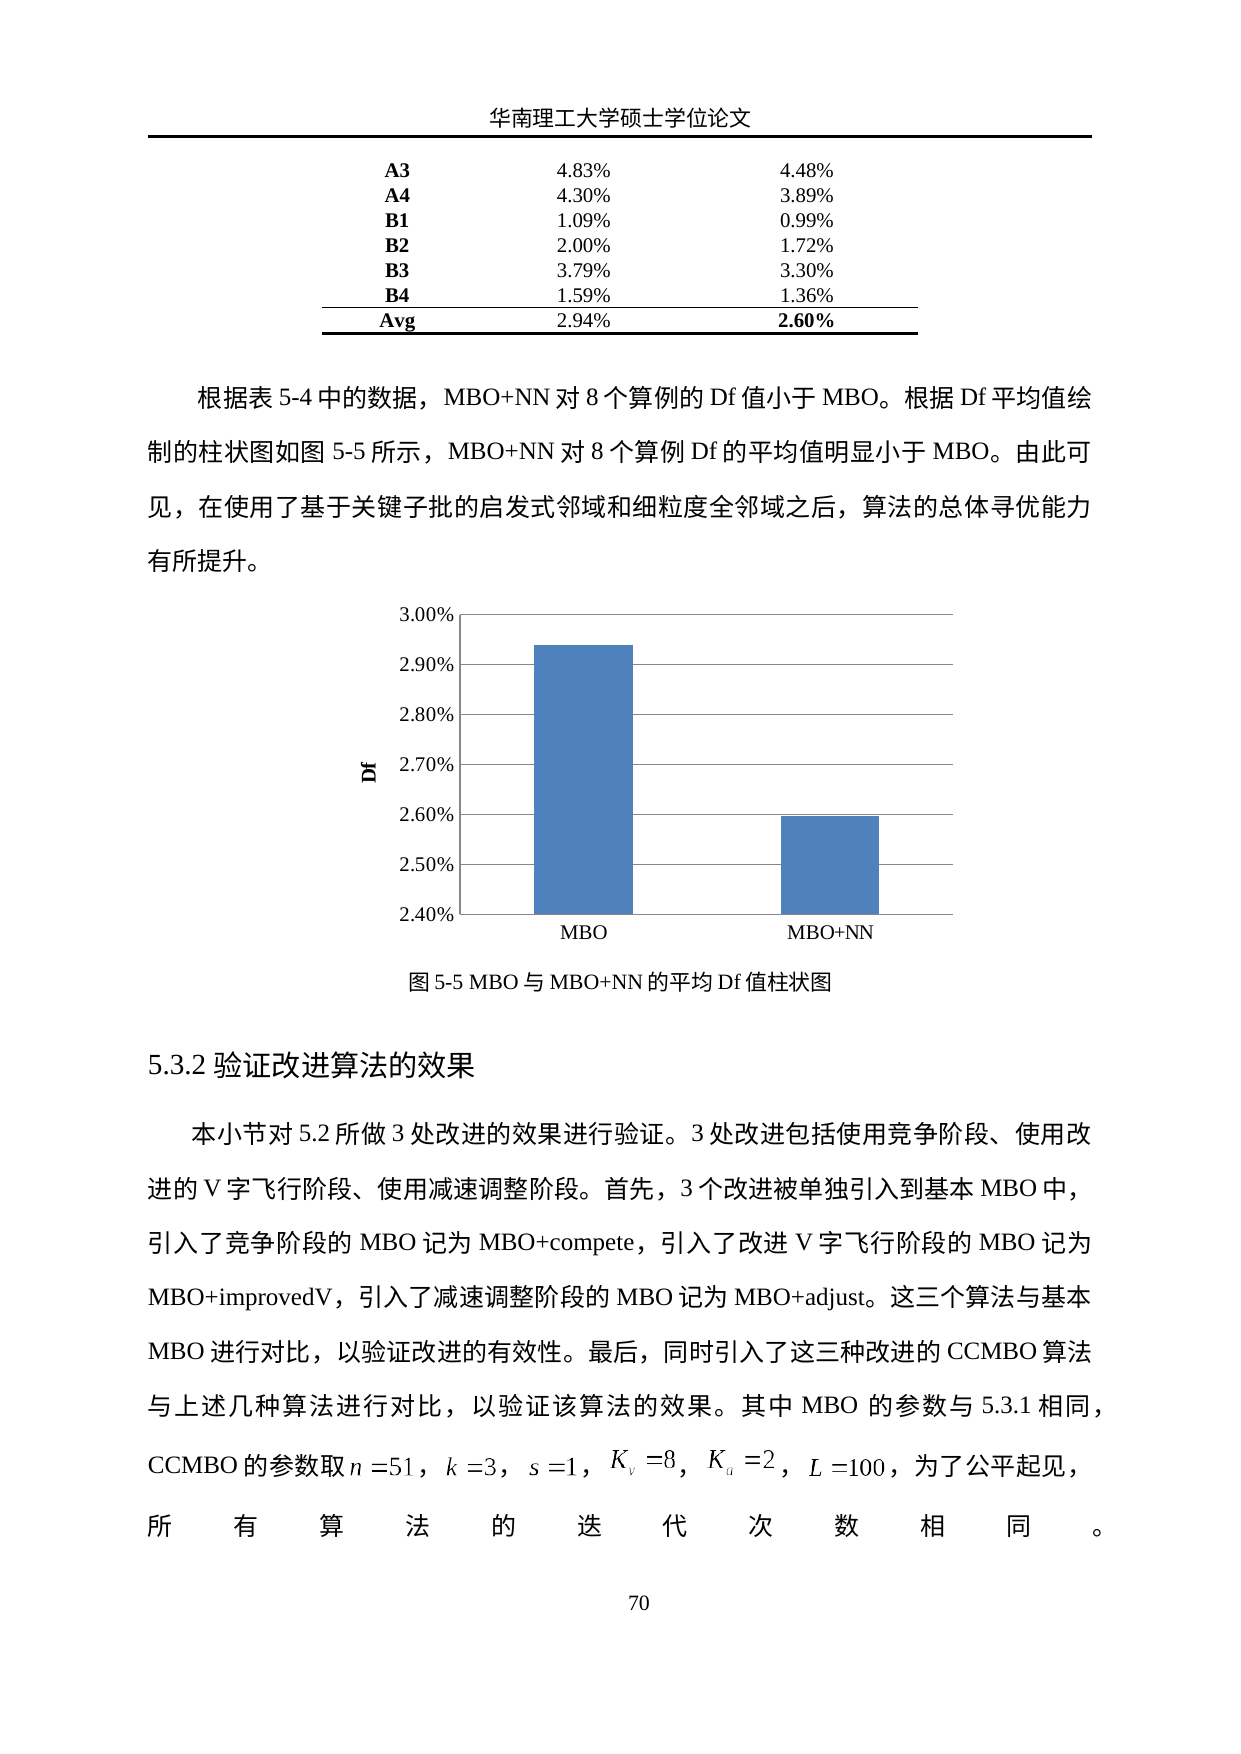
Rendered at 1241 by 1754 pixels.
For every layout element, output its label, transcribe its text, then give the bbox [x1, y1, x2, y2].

table_cell A3 [322, 157, 472, 182]
table_cell A4 [322, 182, 472, 207]
table_cell 1.72% [695, 232, 918, 257]
table_cell 1.59% [472, 282, 695, 307]
table_cell 3.30% [695, 257, 918, 282]
table_cell 3.89% [695, 182, 918, 207]
table_cell B3 [322, 257, 472, 282]
table_cell B2 [322, 232, 472, 257]
text 根据表5-4中的数据，MBO+NN对8个算例的Df值小于MBO。根据Df平均值绘制的柱状图如图5-5所示，MBO+NN对8个算例Df的平均值明显小于MBO。由此可见，在使用了基于关键子批的启发式邻域和细粒度全邻域之后，算法的总体寻优能力有所提升。 [148, 378, 1092, 578]
table_cell 2.94% [472, 308, 695, 332]
table_cell 1.09% [472, 207, 695, 232]
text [148, 1115, 1092, 1543]
table_cell 4.30% [472, 182, 695, 207]
text 图5-5 MBO与MBO+NN的平均Df值柱状图 [148, 965, 1092, 997]
table_cell 4.48% [695, 157, 918, 182]
table_cell Avg [322, 308, 472, 332]
table_cell B1 [322, 207, 472, 232]
table_cell 3.79% [472, 257, 695, 282]
table_cell 0.99% [695, 207, 918, 232]
table_cell 2.00% [472, 232, 695, 257]
subtitle 5.3.2 验证改进算法的效果 [148, 1030, 1092, 1098]
table_cell B4 [322, 282, 472, 307]
table_cell 2.60% [695, 308, 918, 332]
table_cell 1.36% [695, 282, 918, 307]
table_cell 4.83% [472, 157, 695, 182]
